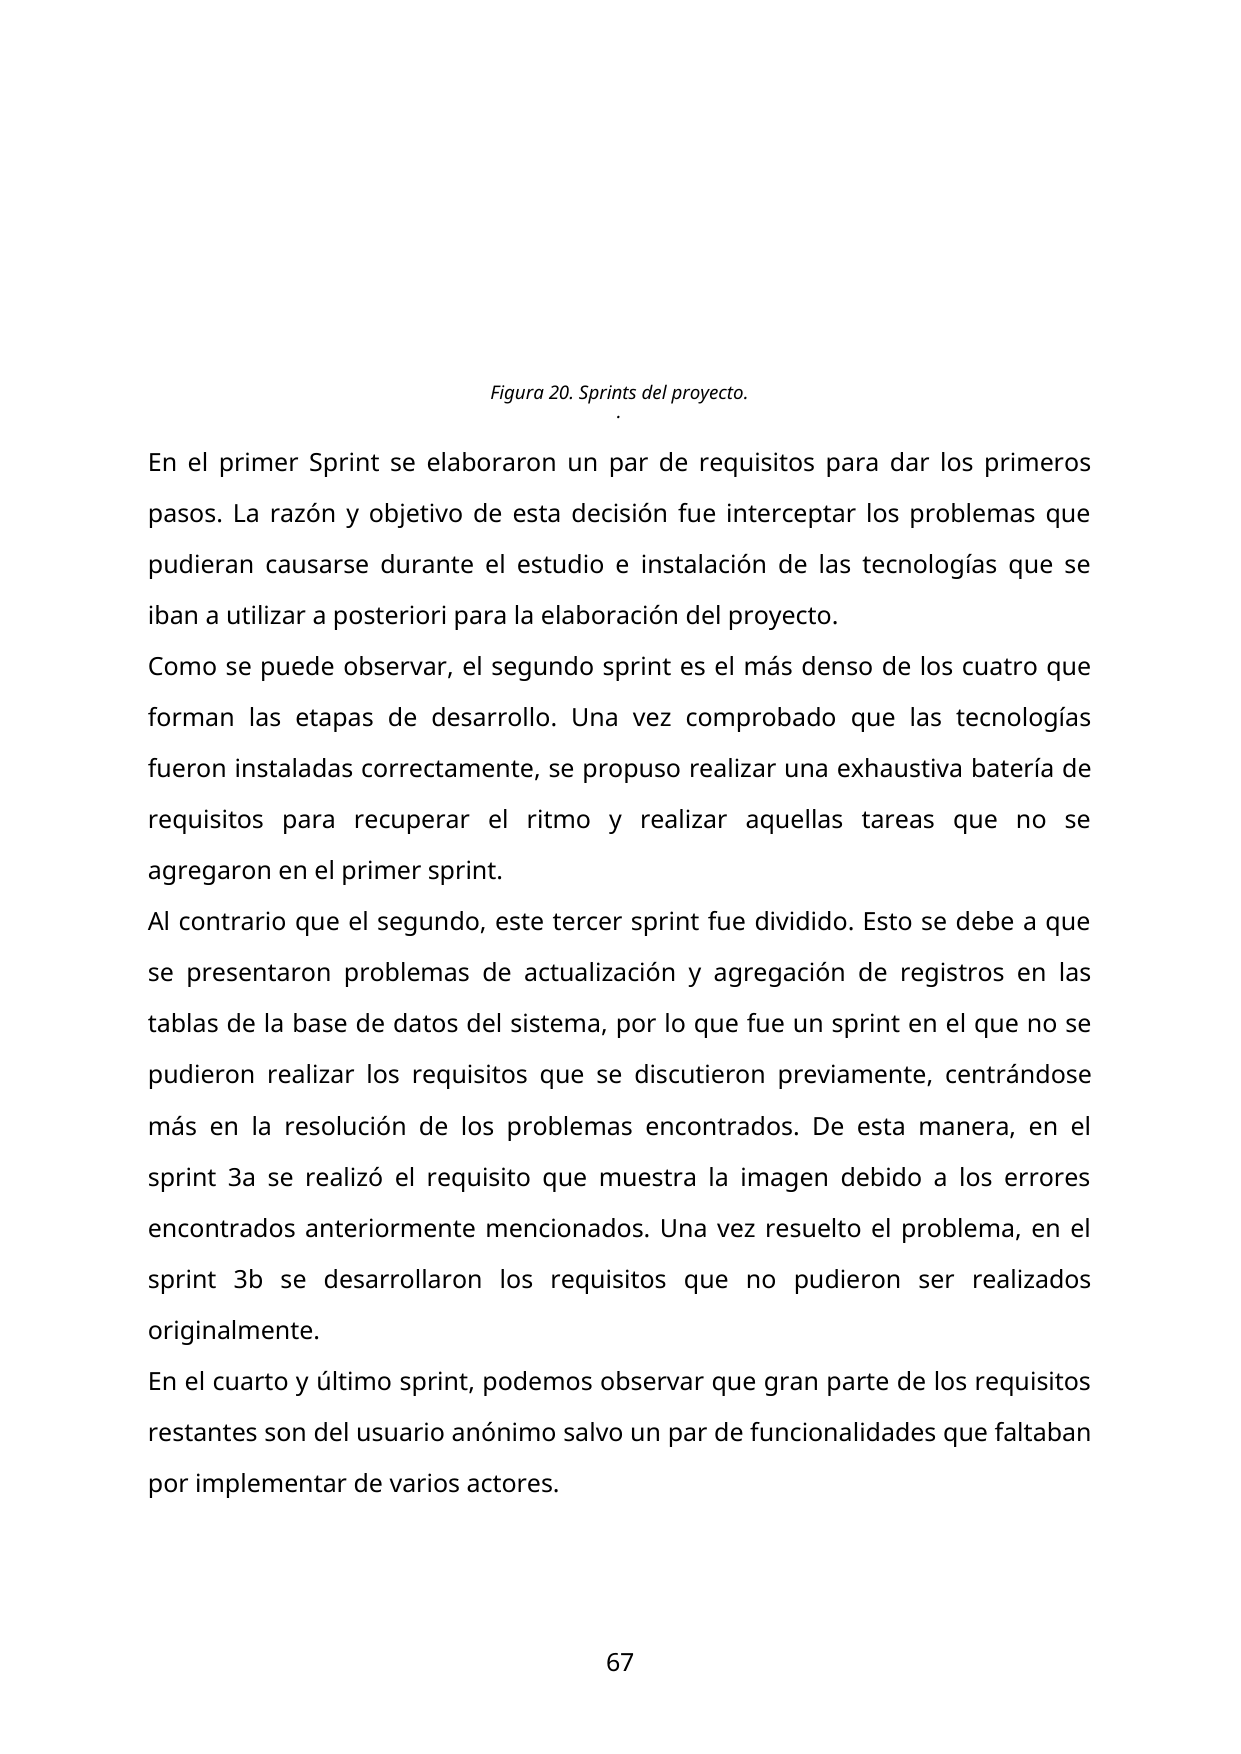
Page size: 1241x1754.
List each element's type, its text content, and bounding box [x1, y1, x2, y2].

text Como se puede observar, el segundo sprint es el más denso de los cuatro que forman las etapas de desarrollo. Una vez comprobado que las tecnologías fueron instaladas correctamente, se propuso realizar una exhaustiva batería de requisitos para recuperar el ritmo y realizar aquellas tareas que no se agregaron en el primer sprint. [148, 649, 1092, 887]
text Al contrario que el segundo, este tercer sprint fue dividido. Esto se debe a que se presentaron problemas de actualización y agregación de registros en las tablas de la base de datos del sistema, por lo que fue un sprint en el que no se pudieron realizar los requisitos que se discutieron previamente, centrándose más en la resolución de los problemas encontrados. De esta manera, en el sprint 3a se realizó el requisito que muestra la imagen debido a los errores encontrados anteriormente mencionados. Una vez resuelto el problema, en el sprint 3b se desarrollaron los requisitos que no pudieron ser realizados originalmente. [148, 904, 1092, 1346]
text En el cuarto y último sprint, podemos observar que gran parte de los requisitos restantes son del usuario anónimo salvo un par de funcionalidades que faltaban por implementar de varios actores. [148, 1363, 1092, 1499]
text . [148, 398, 1092, 424]
text En el primer Sprint se elaboraron un par de requisitos para dar los primeros pasos. La razón y objetivo de esta decisión fue interceptar los problemas que pudieran causarse durante el estudio e instalación de las tecnologías que se iban a utilizar a posteriori para la elaboración del proyecto. [148, 444, 1092, 632]
